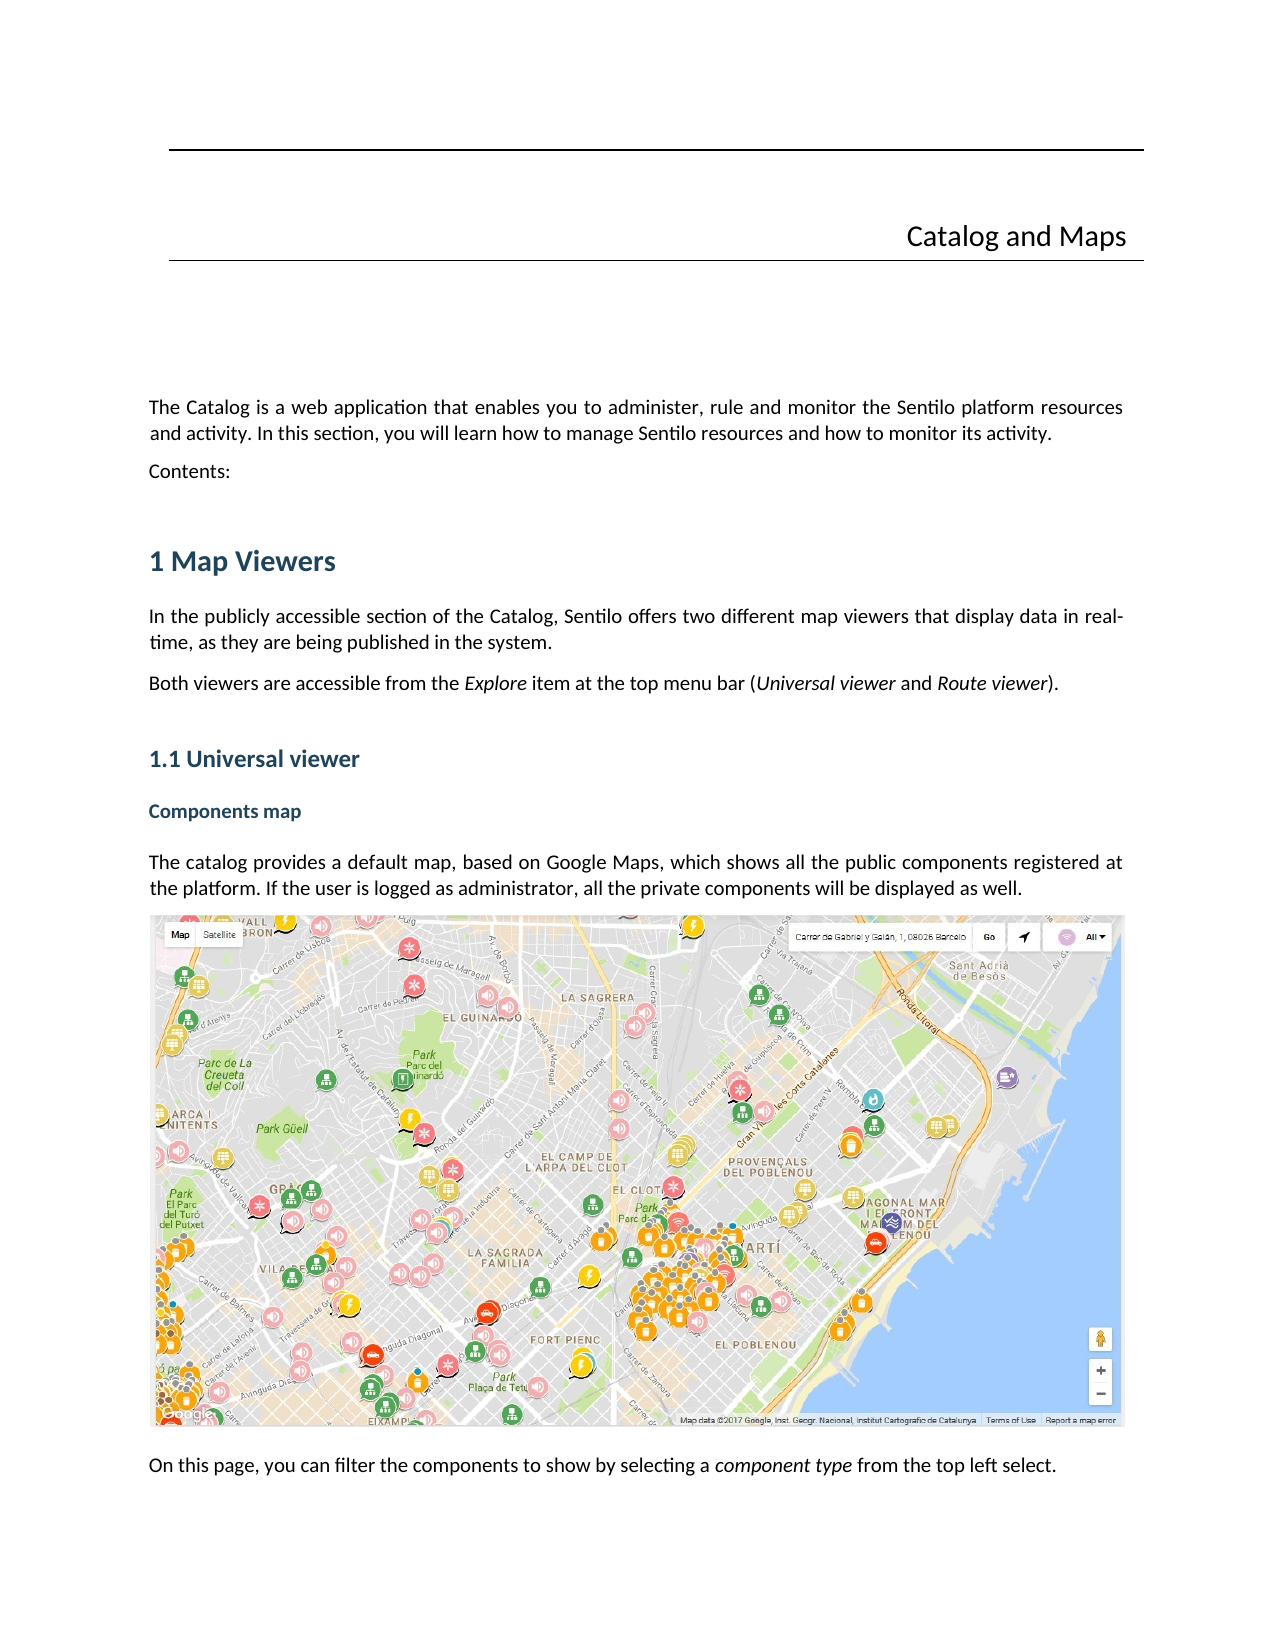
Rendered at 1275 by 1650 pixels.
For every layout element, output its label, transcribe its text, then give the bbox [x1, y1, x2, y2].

text In the publicly accessible section of the Catalog, Sentilo offers two different map viewers that display data in real-time, as they are being published in the system. [148, 603, 1125, 655]
picture [150, 915, 1125, 1427]
subtitle 1 Map Viewers [148, 542, 1125, 579]
text Contents: [148, 458, 1125, 484]
text The catalog provides a default map, based on Google Maps, which shows all the public components registered at the platform. If the user is logged as administrator, all the private components will be displayed as well. [148, 849, 1125, 900]
text On this page, you can filter the components to show by selecting a component type from the top left select. [148, 1452, 1125, 1478]
subtitle 1.1 Universal viewer [148, 743, 1125, 774]
subtitle Components map [148, 798, 1125, 823]
text The Catalog is a web application that enables you to administer, rule and monitor the Sentilo platform resources and activity. In this section, you will learn how to manage Sentilo resources and how to monitor its activity. [148, 394, 1125, 446]
text Both viewers are accessible from the Explore item at the top menu bar (Universal viewer and Route viewer). [148, 670, 1125, 695]
subtitle Catalog and Maps [150, 217, 1127, 254]
